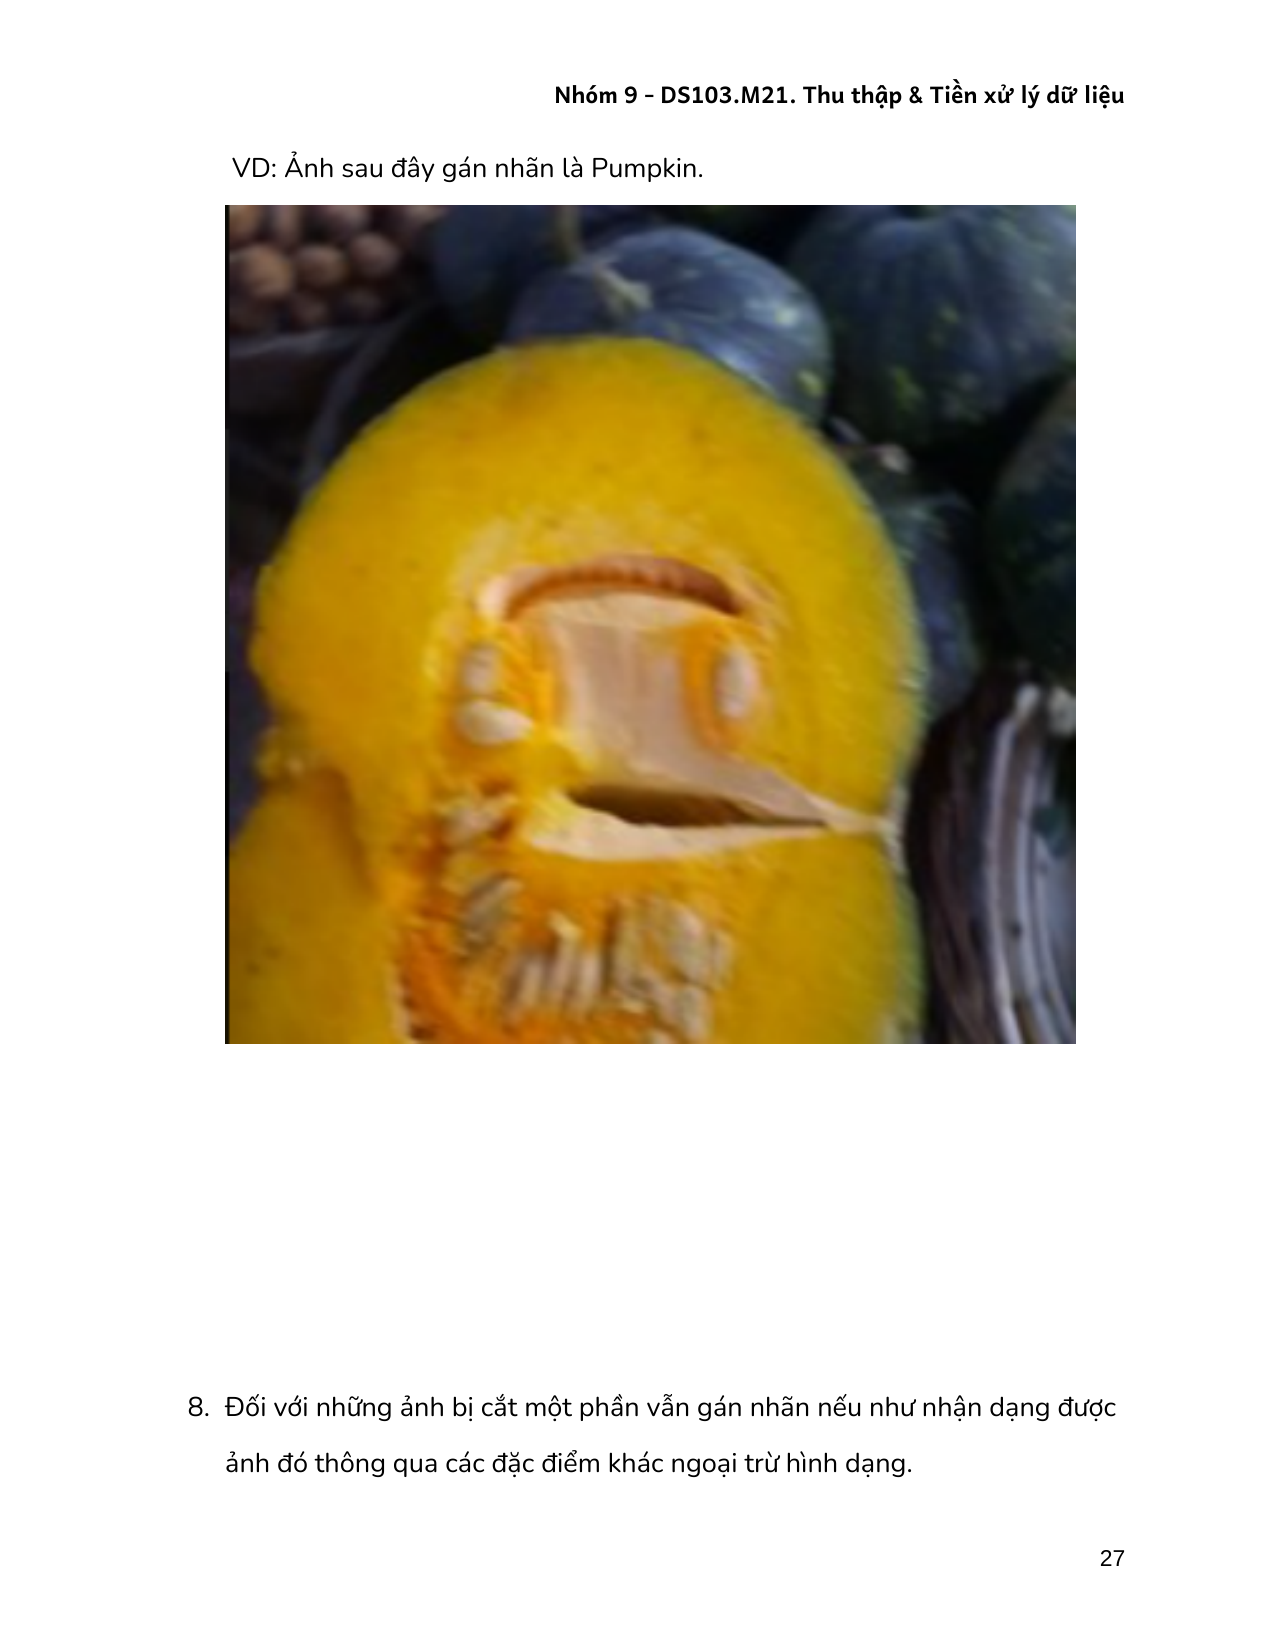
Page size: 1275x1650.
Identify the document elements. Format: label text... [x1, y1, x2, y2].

picture [225, 205, 1076, 1044]
text VD: Ảnh sau đây gán nhãn là Pumpkin. [225, 150, 1125, 187]
list Đối với những ảnh bị cắt một phần vẫn gán nhãn nếu như nhận dạng được ảnh đó thông qua các đặc điểm khác ngoại trừ hình dạng. [187, 1389, 1125, 1482]
